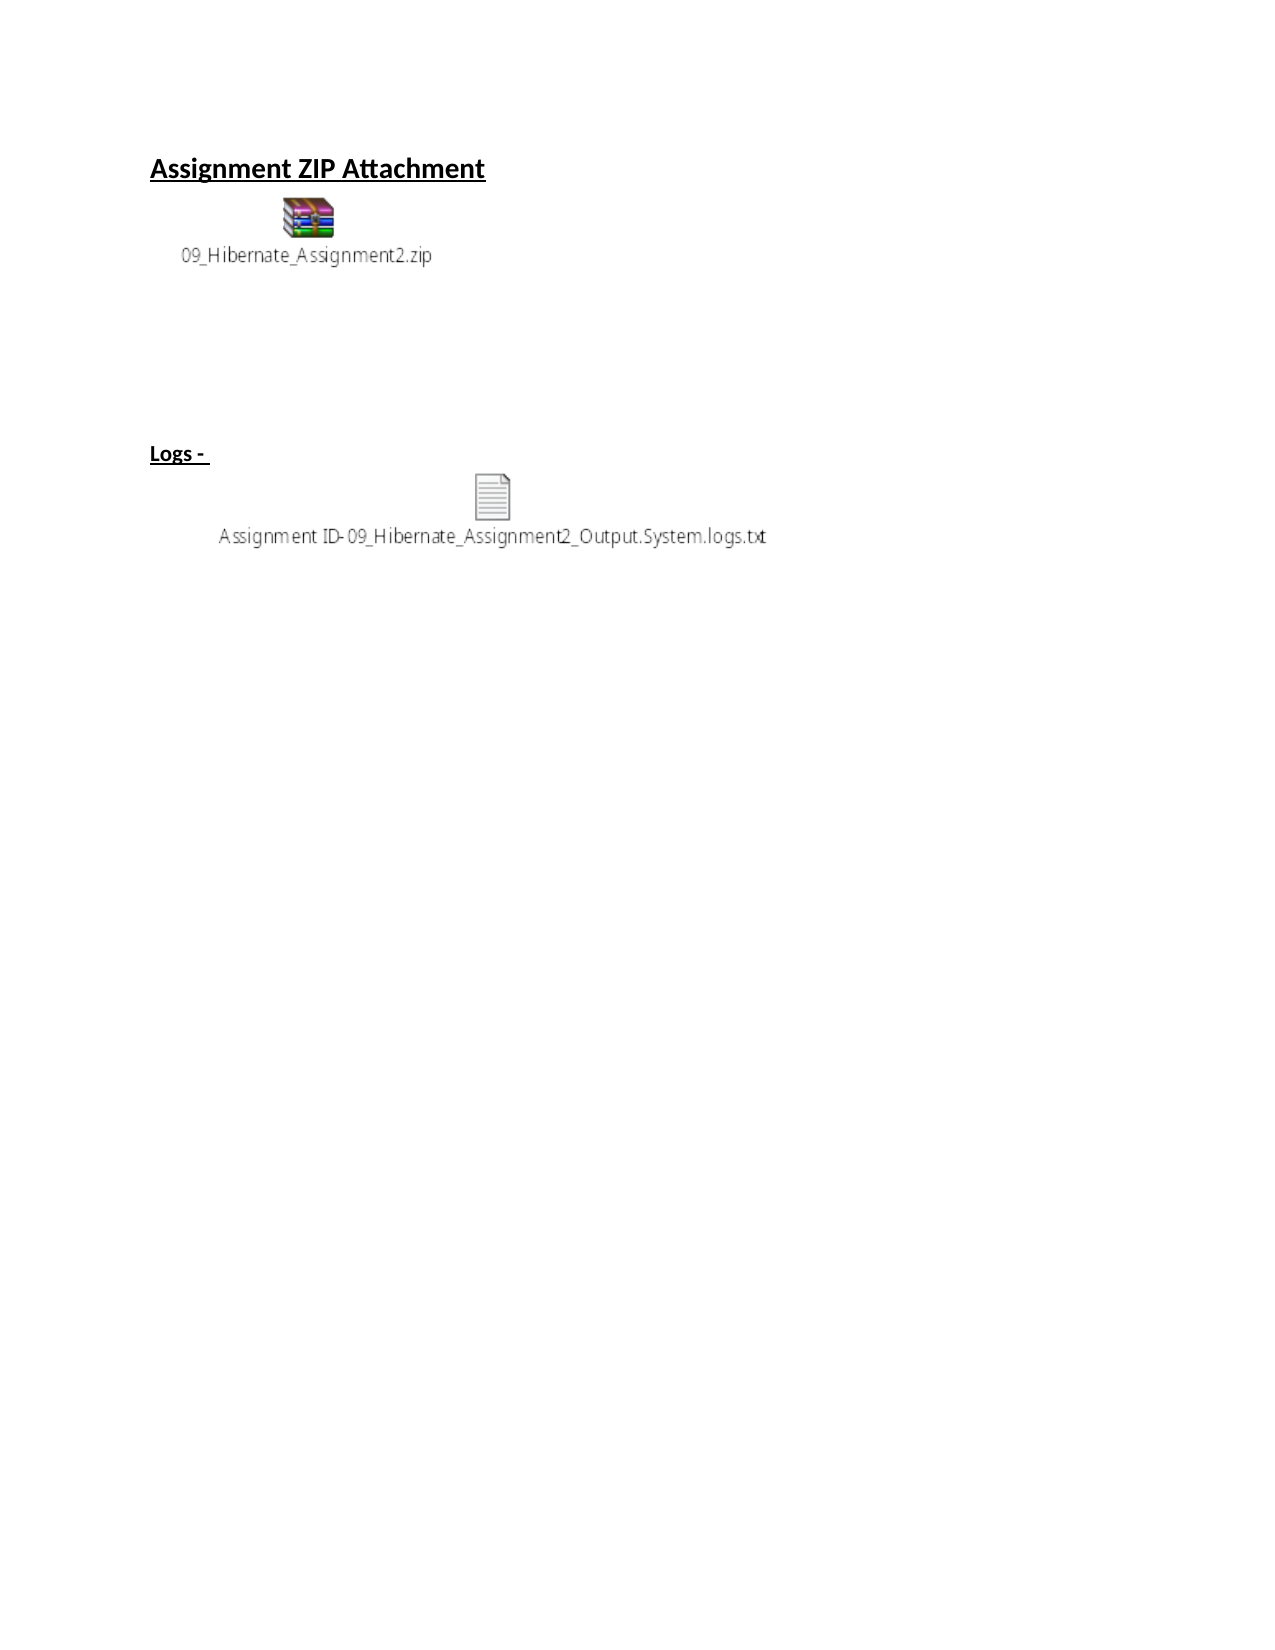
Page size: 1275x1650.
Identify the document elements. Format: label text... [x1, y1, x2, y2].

text Logs - [150, 439, 1125, 467]
text Assignment ZIP Attachment [150, 150, 1125, 186]
